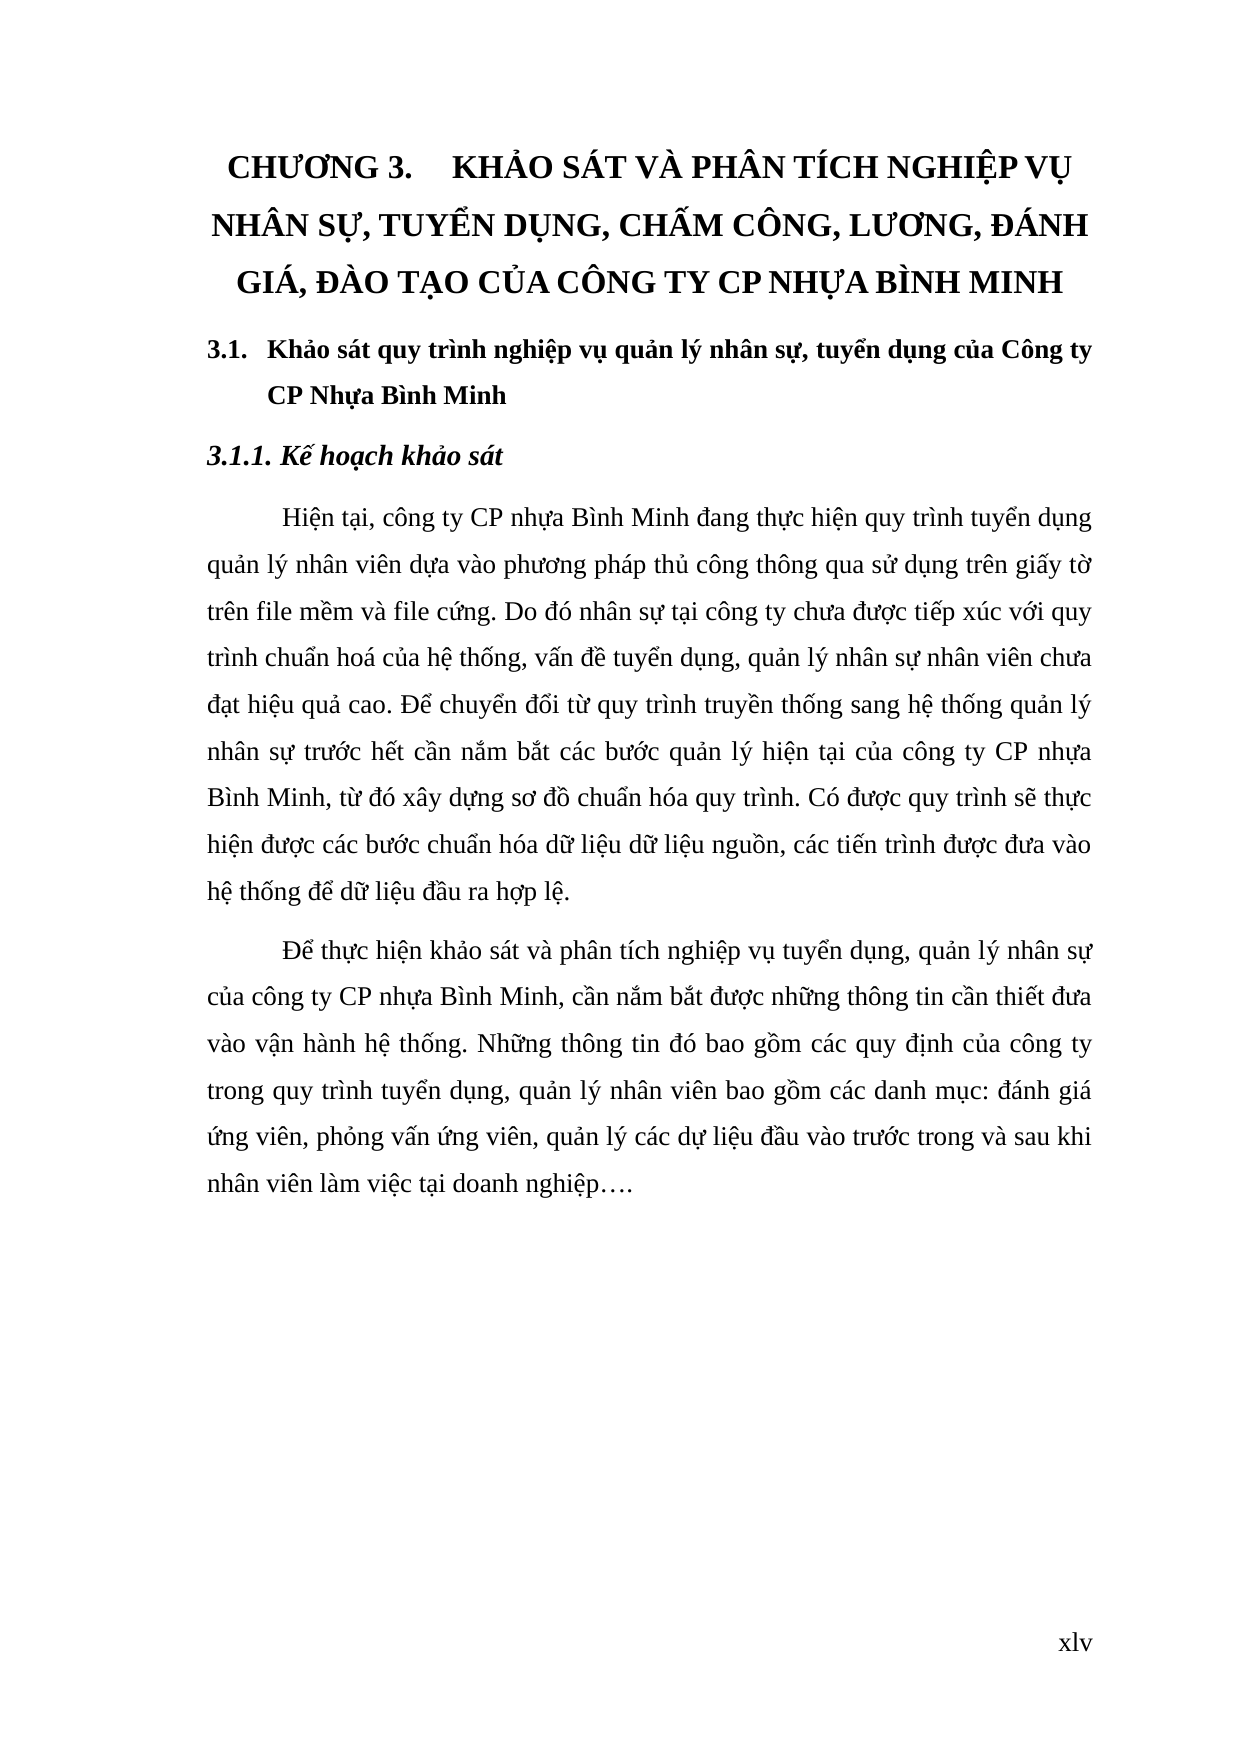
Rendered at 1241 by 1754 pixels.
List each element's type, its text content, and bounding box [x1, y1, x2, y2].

text Hiện tại, công ty CP nhựa Bình Minh đang thực hiện quy trình tuyển dụng quản lý nhân viên dựa vào phương pháp thủ công thông qua sử dụng trên giấy tờ trên file mềm và file cứng. Do đó nhân sự tại công ty chưa được tiếp xúc với quy trình chuẩn hoá của hệ thống, vấn đề tuyển dụng, quản lý nhân sự nhân viên chưa đạt hiệu quả cao. Để chuyển đổi từ quy trình truyền thống sang hệ thống quản lý nhân sự trước hết cần nắm bắt các bước quản lý hiện tại của công ty CP nhựa Bình Minh, từ đó xây dựng sơ đồ chuẩn hóa quy trình. Có được quy trình sẽ thực hiện được các bước chuẩn hóa dữ liệu dữ liệu nguồn, các tiến trình được đưa vào hệ thống để dữ liệu đầu ra hợp lệ. [207, 501, 1092, 906]
text Để thực hiện khảo sát và phân tích nghiệp vụ tuyển dụng, quản lý nhân sự của công ty CP nhựa Bình Minh, cần nắm bắt được những thông tin cần thiết đưa vào vận hành hệ thống. Những thông tin đó bao gồm các quy định của công ty trong quy trình tuyển dụng, quản lý nhân viên bao gồm các danh mục: đánh giá ứng viên, phỏng vấn ứng viên, quản lý các dự liệu đầu vào trước trong và sau khi nhân viên làm việc tại doanh nghiệp…. [207, 934, 1092, 1198]
subtitle KHẢO SÁT VÀ PHÂN TÍCH NGHIỆP VỤ NHÂN SỰ, TUYỂN DỤNG, CHẤM CÔNG, LƯƠNG, ĐÁNH GIÁ, ĐÀO TẠO CỦA CÔNG TY CP NHỰA BÌNH MINH [207, 148, 1092, 301]
subtitle 3.1.1. Kế hoạch khảo sát [207, 438, 1092, 472]
subtitle Khảo sát quy trình nghiệp vụ quản lý nhân sự, tuyển dụng của Công ty CP Nhựa Bình Minh [207, 333, 1092, 411]
